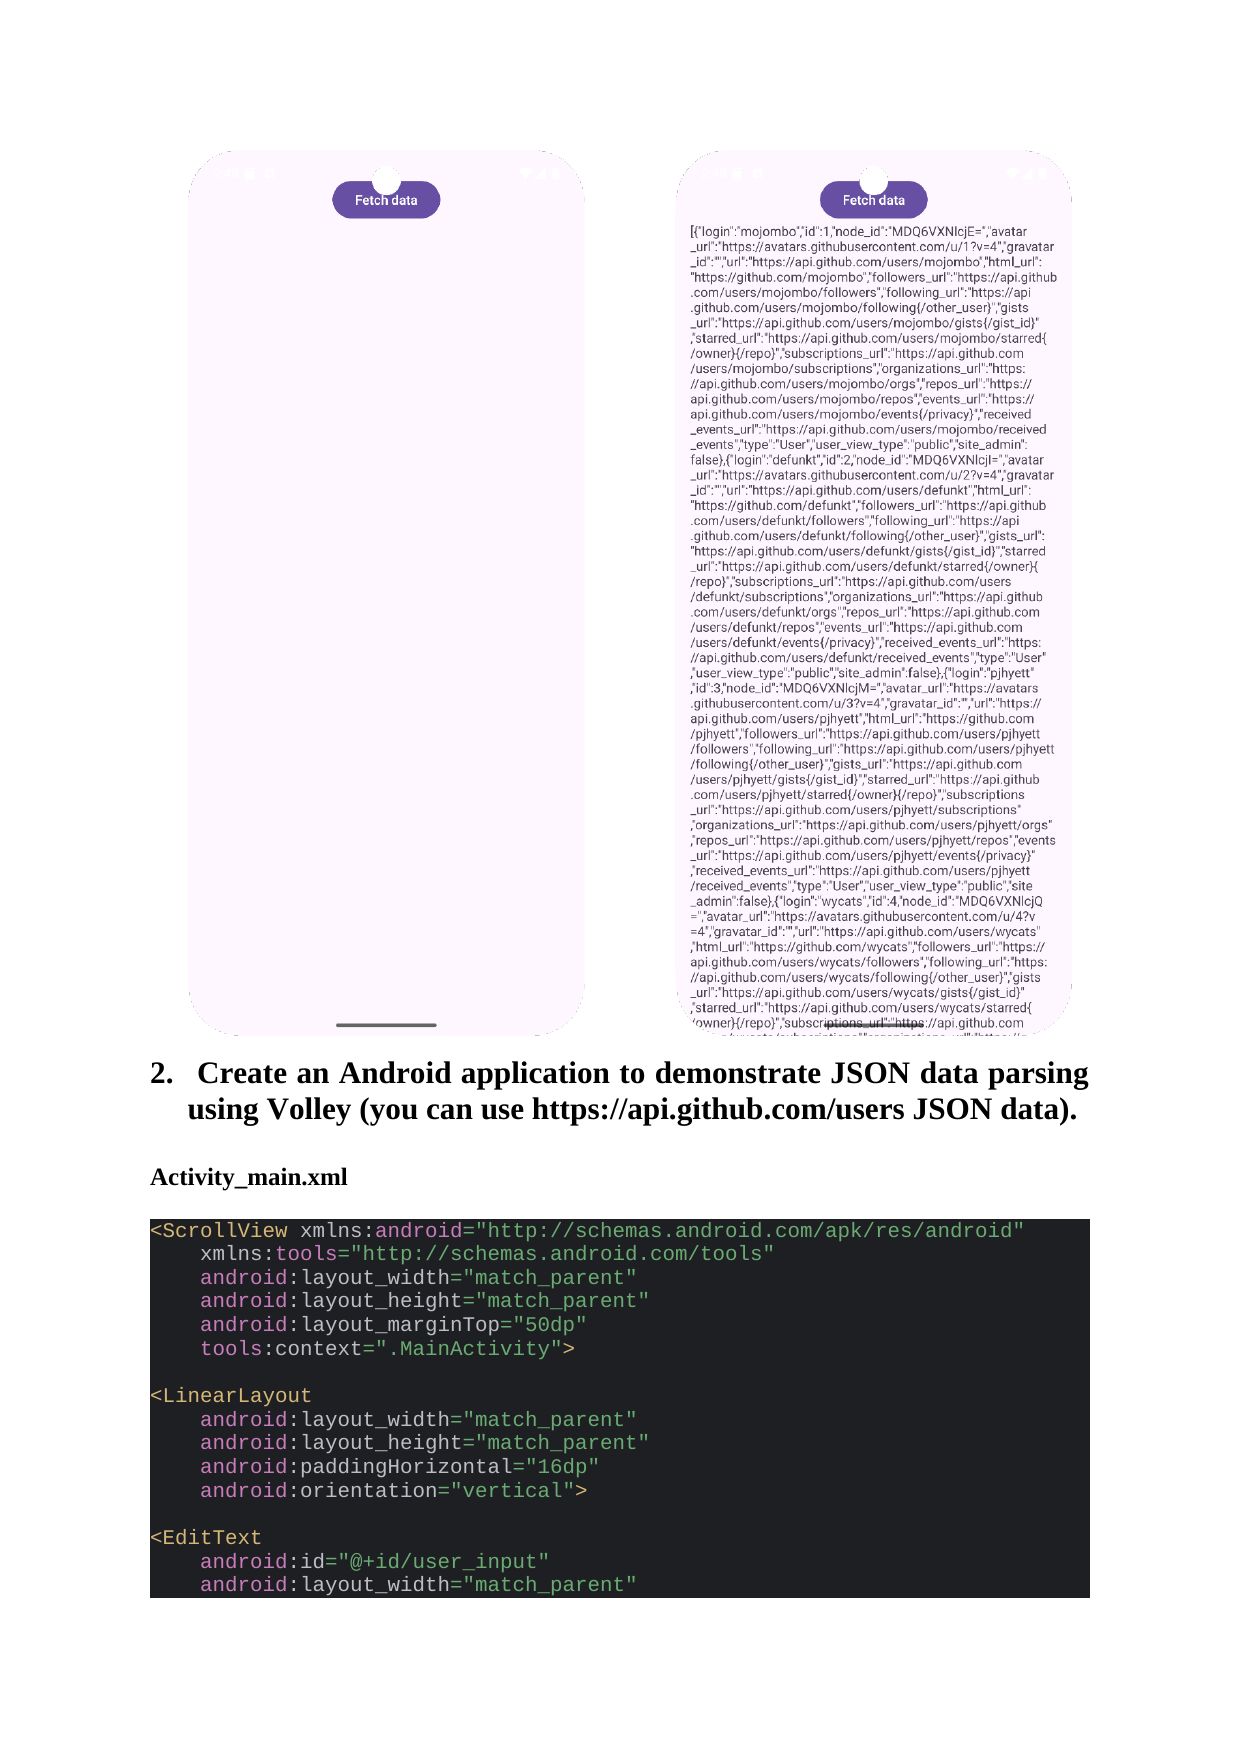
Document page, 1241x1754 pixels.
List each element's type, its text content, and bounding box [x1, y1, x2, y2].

text Activity_main.xml [150, 1162, 1090, 1191]
list Create an Android application to demonstrate JSON data parsing using Volley (you can use https://api.github.com/users JSON data). [150, 1054, 1090, 1126]
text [150, 1219, 1090, 1598]
picture [675, 150, 1072, 1036]
picture [187, 150, 585, 1036]
